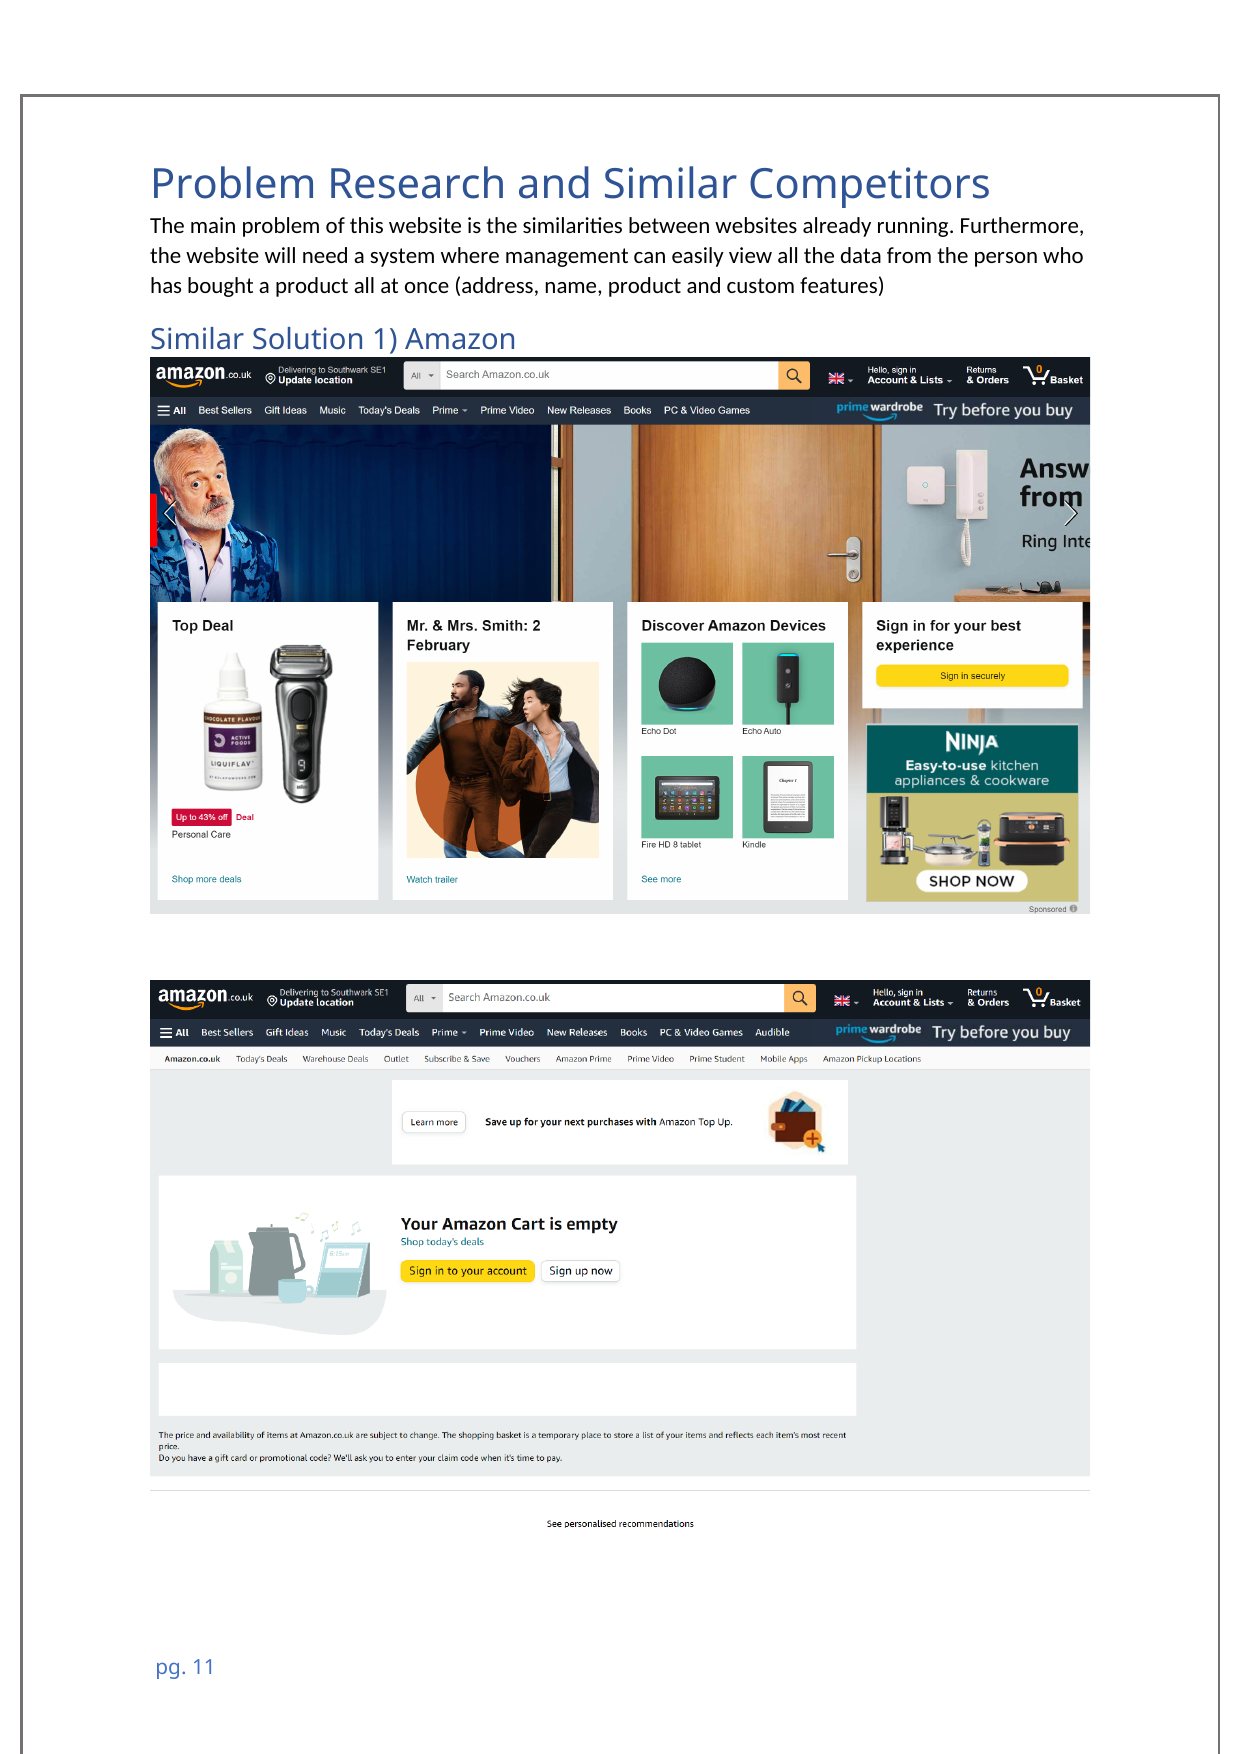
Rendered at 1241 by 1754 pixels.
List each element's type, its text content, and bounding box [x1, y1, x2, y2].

subtitle Problem Research and Similar Competitors [150, 154, 1090, 211]
subtitle Similar Solution 1) Amazon [150, 318, 1090, 357]
picture [150, 357, 1091, 914]
picture [150, 980, 1091, 1528]
text The main problem of this website is the similarities between websites already running. Furthermore, the website will need a system where management can easily view all the data from the person who has bought a product all at once (address, name, product and custom features) [150, 211, 1090, 299]
